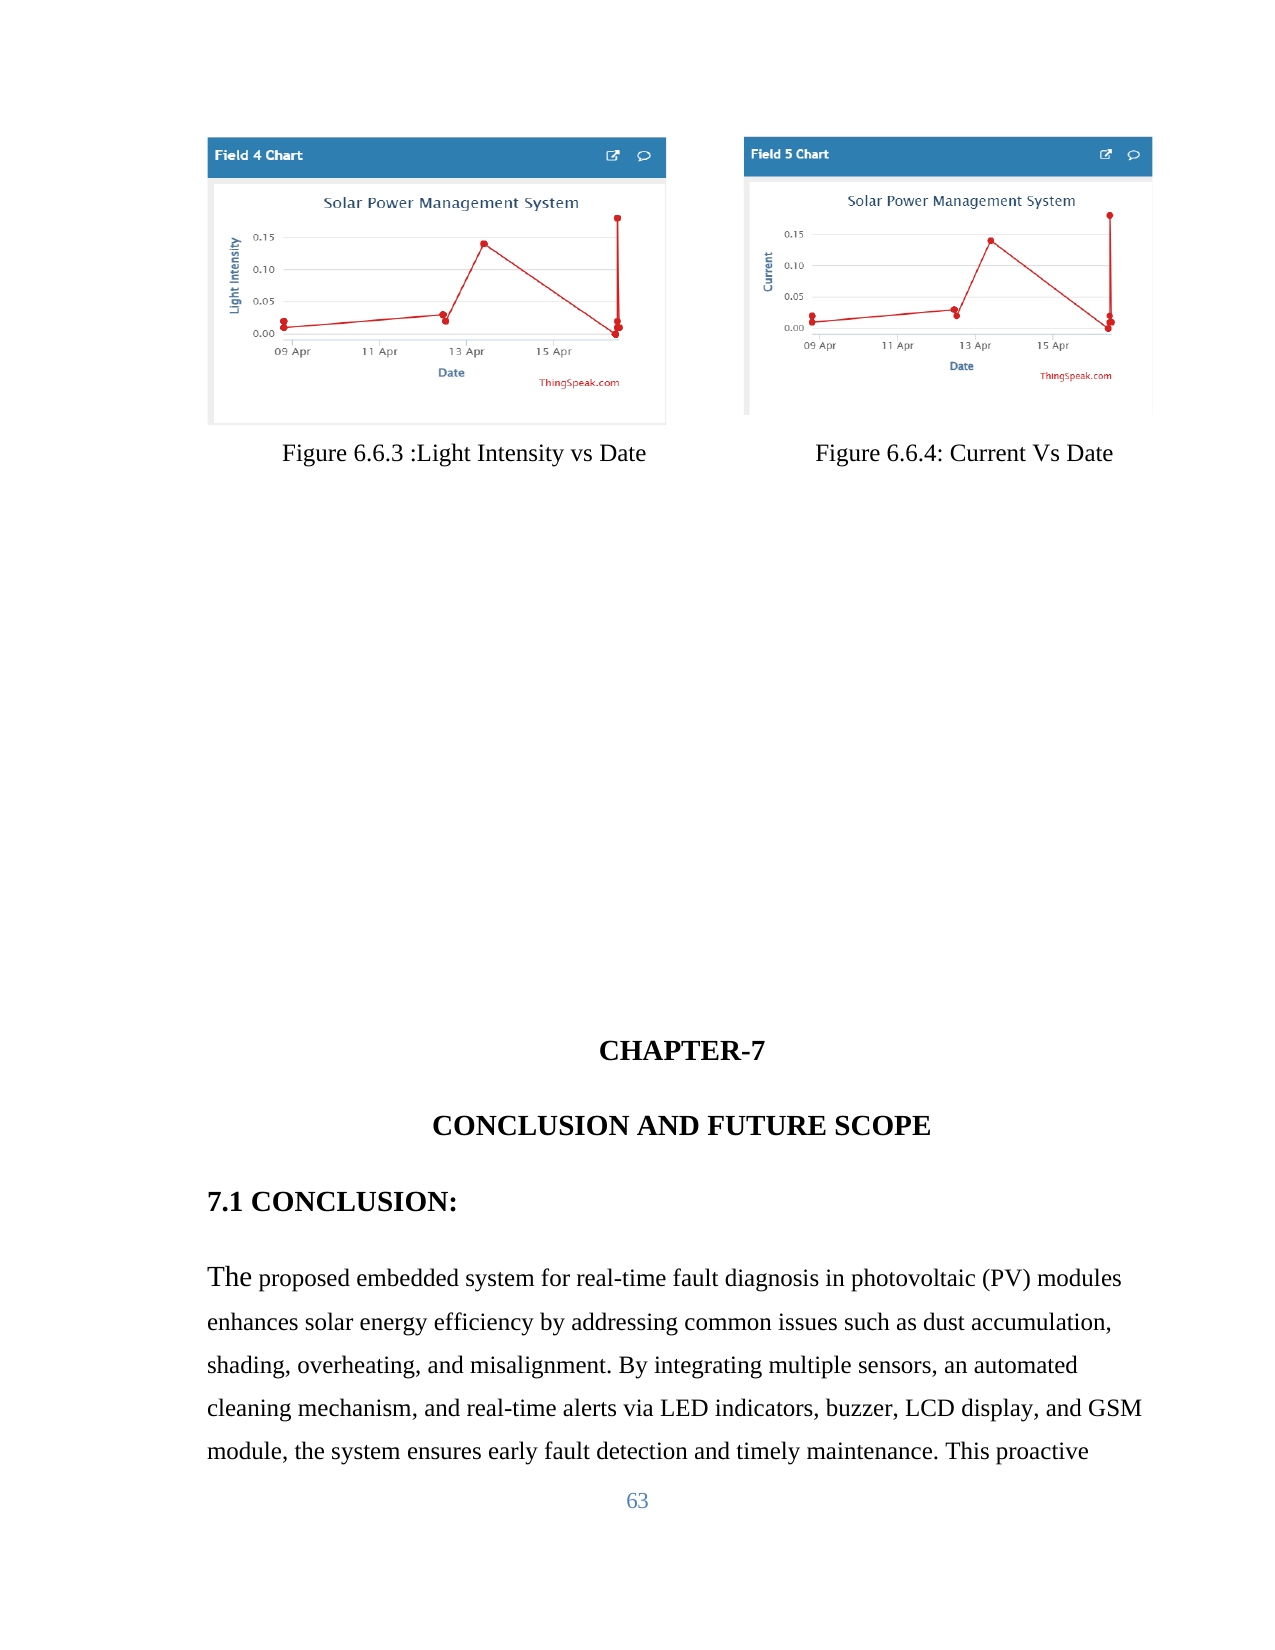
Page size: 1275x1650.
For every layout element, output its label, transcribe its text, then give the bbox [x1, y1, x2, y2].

text 7.1 CONCLUSION: [207, 1184, 1157, 1217]
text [207, 1259, 1157, 1465]
text CHAPTER-7 [207, 1033, 1157, 1067]
picture [742, 136, 1153, 414]
text CONCLUSION AND FUTURE SCOPE [207, 1108, 1157, 1142]
picture [206, 136, 667, 424]
